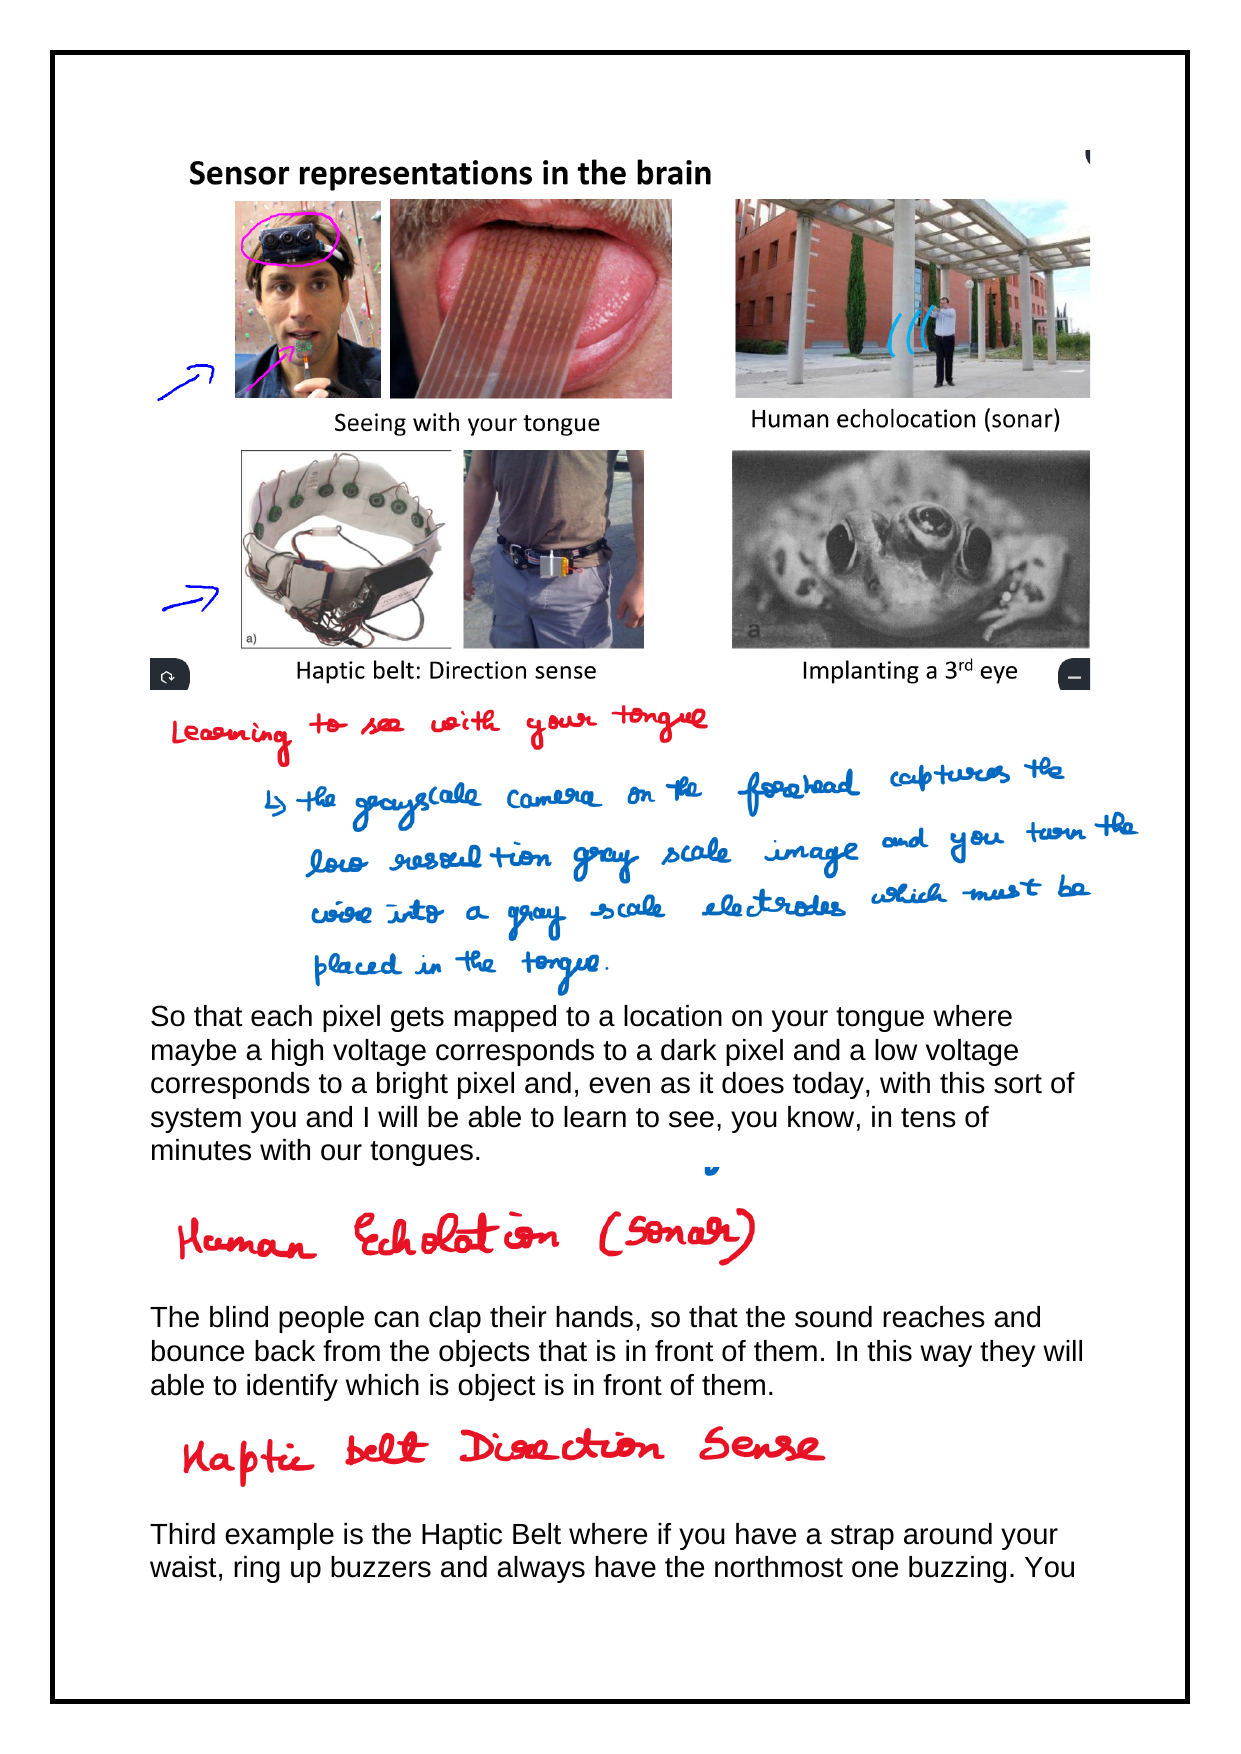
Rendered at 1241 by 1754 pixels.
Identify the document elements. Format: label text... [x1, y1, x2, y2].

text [150, 1517, 1090, 1584]
picture [150, 150, 1160, 1000]
text So that each pixel gets mapped to a location on your tongue where maybe a high voltage corresponds to a dark pixel and a low voltage corresponds to a bright pixel and, even as it does today, with this sort of system you and I will be able to learn to see, you know, in tens of minutes with our tongues. [150, 1000, 1090, 1167]
picture [150, 1167, 775, 1301]
picture [150, 1401, 846, 1517]
